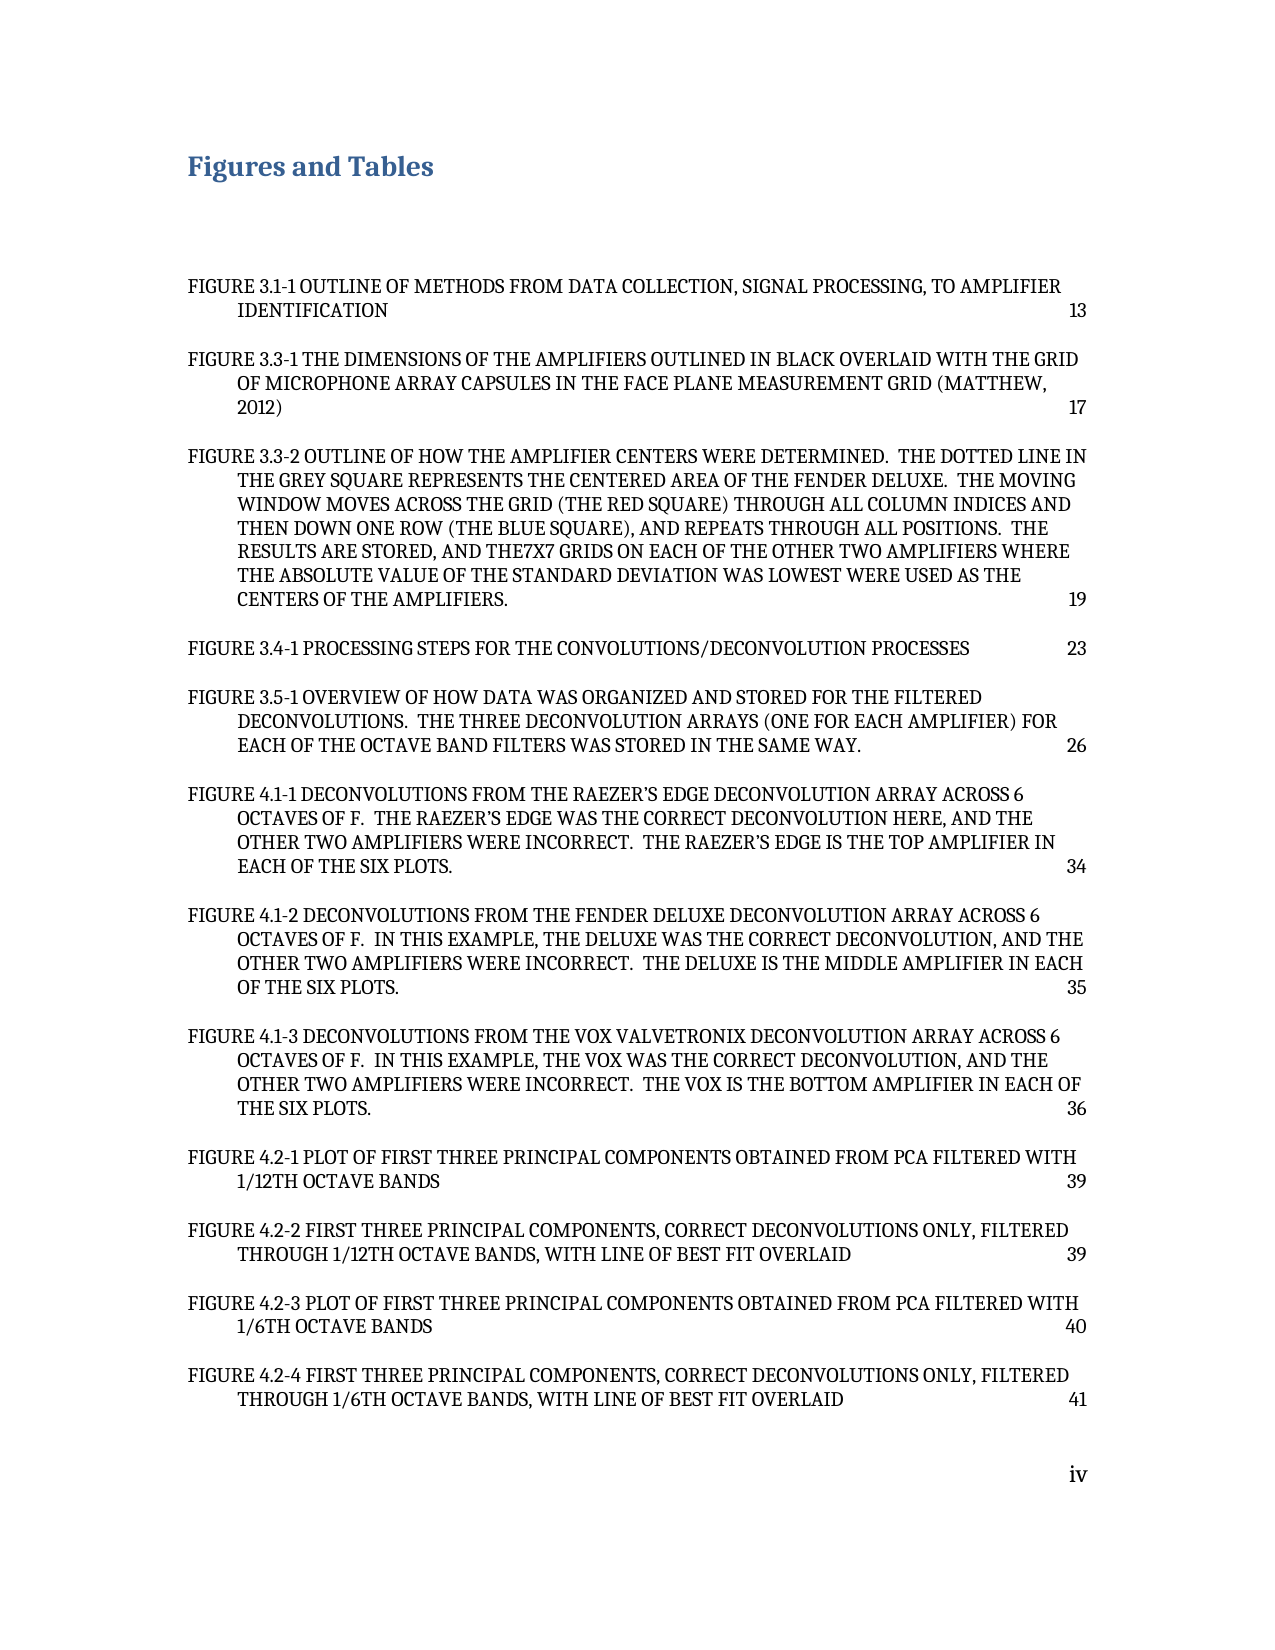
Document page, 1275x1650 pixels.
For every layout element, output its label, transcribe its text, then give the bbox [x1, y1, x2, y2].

text Figure 4.1-3 Deconvolutions from the Vox Valvetronix deconvolution array across 6 octaves of F. In this example, the Vox was the correct deconvolution, and the other two amplifiers were incorrect. The Vox is the bottom amplifier in each of the six plots. 36 [187, 1024, 1087, 1120]
text Figure 4.2-4 First three principal components, correct deconvolutions only, filtered through 1/6th octave bands, with line of best fit overlaid 41 [187, 1364, 1087, 1412]
text Figures and Tables [187, 150, 1087, 183]
text Figure 4.2-3 Plot of first three principal components obtained from PCA filtered with 1/6th octave bands 40 [187, 1291, 1087, 1339]
text Figure 4.1-1 Deconvolutions from the Raezer’s Edge deconvolution array across 6 octaves of F. The Raezer’s Edge was the correct deconvolution here, and the other two amplifiers were incorrect. The Raezer’s Edge is the top amplifier in each of the six plots. 34 [187, 783, 1087, 879]
text Figure 4.2-1 Plot of first three principal components obtained from PCA filtered with 1/12th octave bands 39 [187, 1145, 1087, 1193]
text Figure 3.1-1 Outline of methods from data collection, signal processing, to amplifier identification 13 [187, 274, 1087, 322]
text Figure 3.3-2 Outline of how the amplifier centers were determined. The dotted line in the grey square represents the centered area of the Fender Deluxe. The moving window moves across the grid (the red square) through all column indices and then down one row (the blue square), and repeats through all positions. The results are stored, and the7x7 grids on each of the other two amplifiers where the absolute value of the standard deviation was lowest were used as the centers of the amplifiers. 19 [187, 444, 1087, 612]
text Figure 4.1-2 Deconvolutions from the Fender Deluxe deconvolution array across 6 octaves of F. In this example, the Deluxe was the correct deconvolution, and the other two amplifiers were incorrect. The Deluxe is the middle amplifier in each of the six plots. 35 [187, 904, 1087, 999]
text Figure 3.3-1 The dimensions of the amplifiers outlined in black overlaid with the grid of microphone array capsules in the face plane measurement grid (Matthew, 2012) 17 [187, 347, 1087, 419]
text Figure 3.5-1 Overview of how data was organized and stored for the filtered deconvolutions. The three deconvolution arrays (one for each amplifier) for each of the octave band filters was stored in the same way. 26 [187, 686, 1087, 758]
text Figure 3.4-1 Processing steps for the convolutions/deconvolution processes 23 [187, 637, 1087, 661]
text Figure 4.2-2 First three principal components, correct deconvolutions only, filtered through 1/12th octave bands, with line of best fit overlaid 39 [187, 1218, 1087, 1266]
